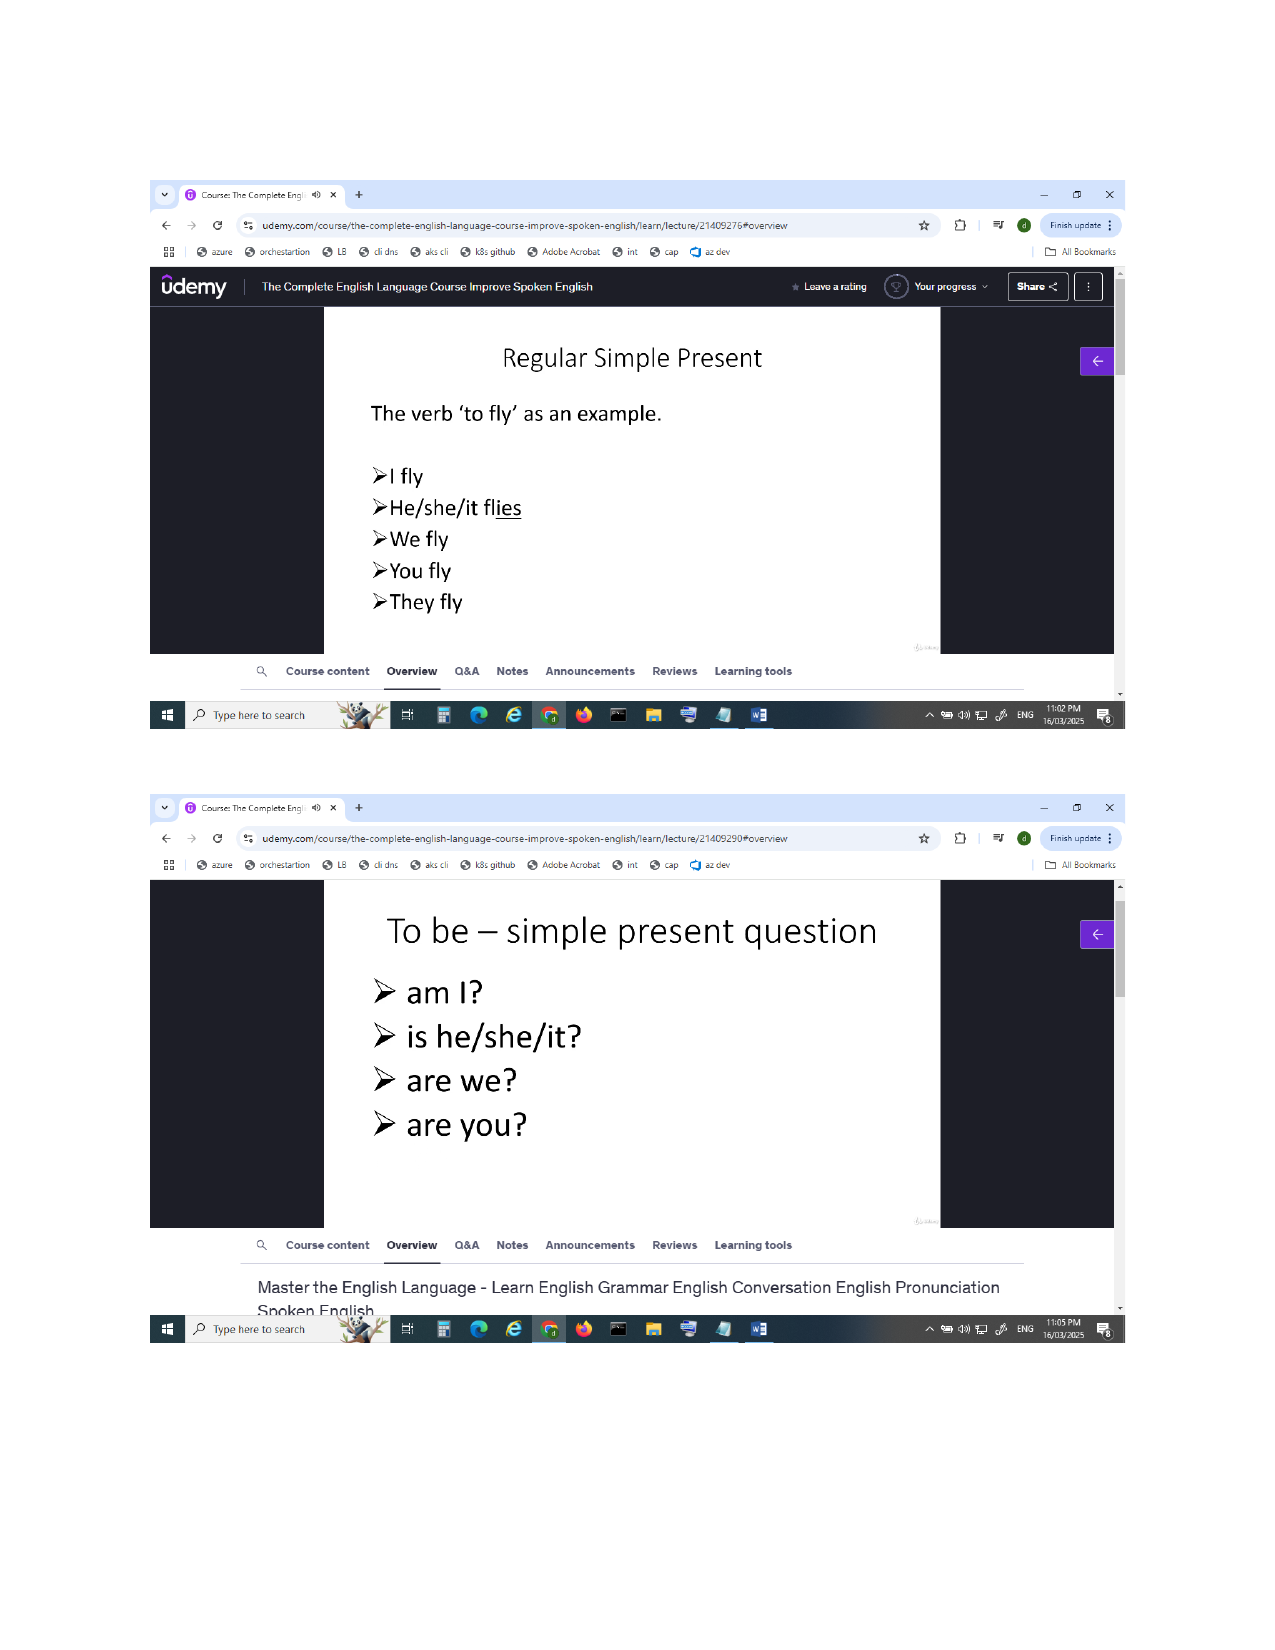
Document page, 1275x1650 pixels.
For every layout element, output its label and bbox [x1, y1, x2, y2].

picture [150, 180, 1125, 729]
picture [150, 794, 1125, 1343]
